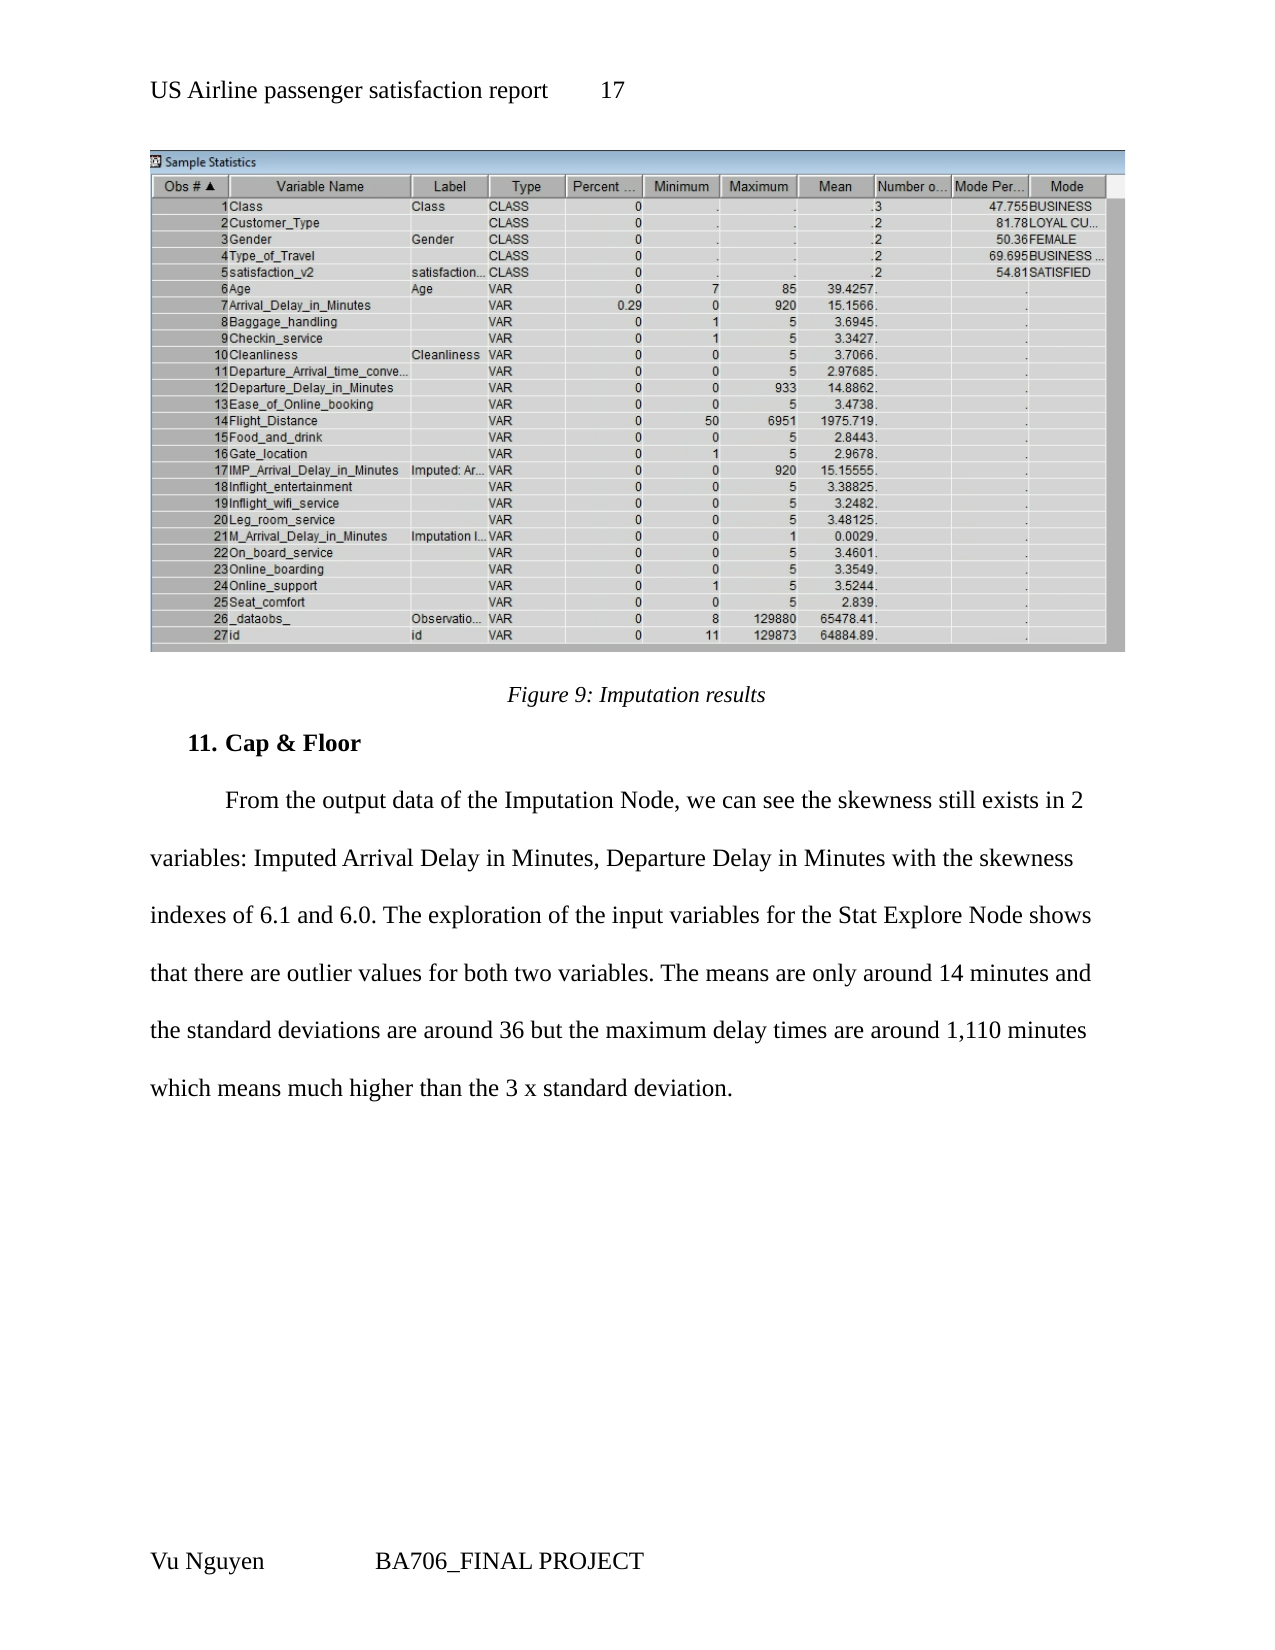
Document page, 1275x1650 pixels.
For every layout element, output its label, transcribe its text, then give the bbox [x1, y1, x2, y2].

text Figure 9: Imputation results [150, 681, 1125, 707]
text From the output data of the Imputation Node, we can see the skewness still exists in 2 variables: Imputed Arrival Delay in Minutes, Departure Delay in Minutes with the skewness indexes of 6.1 and 6.0. The exploration of the input variables for the Stat Explore Node shows that there are outlier values for both two variables. The means are only around 14 minutes and the standard deviations are around 36 but the maximum delay times are around 1,110 minutes which means much higher than the 3 x standard deviation. [150, 785, 1125, 1102]
subtitle Cap & Floor [187, 728, 1125, 757]
picture [150, 150, 1125, 652]
